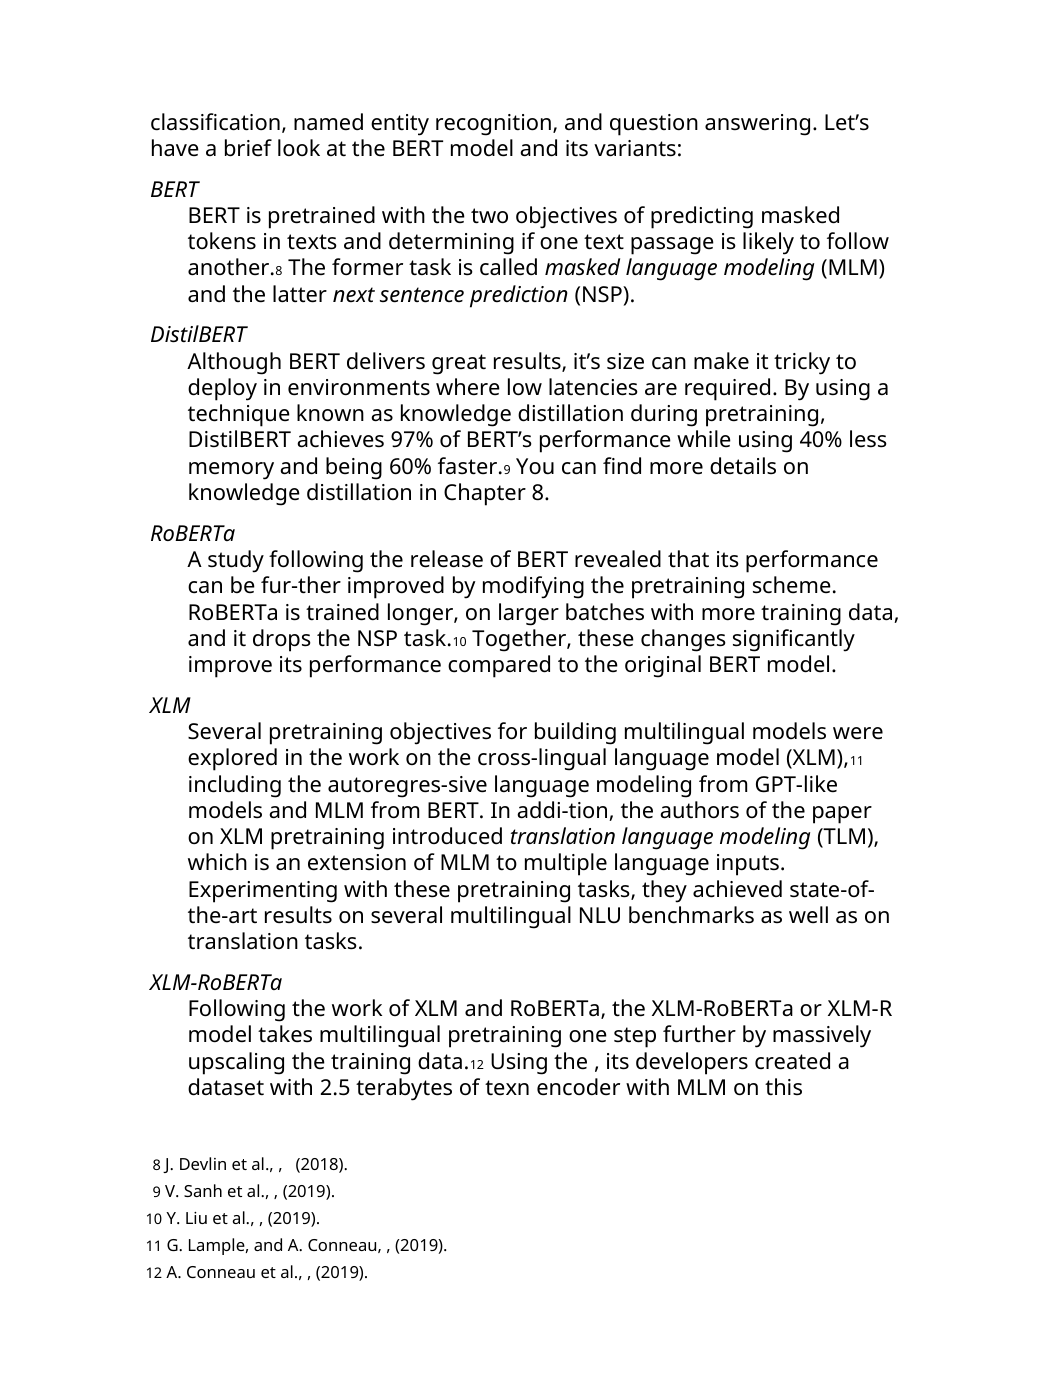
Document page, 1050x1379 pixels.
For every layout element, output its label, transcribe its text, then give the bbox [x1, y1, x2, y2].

text BERT BERT is pretrained with the two objectives of predicting masked tokens in texts and determining if one text passage is likely to follow another.8 The former task is called masked language modeling (MLM) and the latter next sentence prediction (NSP). [150, 176, 902, 307]
text 9 V. Sanh et al., , (2019). [152, 1179, 902, 1201]
text RoBERTa A study following the release of BERT revealed that its performance can be fur‐ther improved by modifying the pretraining scheme. RoBERTa is trained longer, on larger batches with more training data, and it drops the NSP task.10 Together, these changes significantly improve its performance compared to the original BERT model. [150, 520, 902, 678]
text 8 J. Devlin et al., , (2018). [152, 1153, 857, 1174]
text XLM Several pretraining objectives for building multilingual models were explored in the work on the cross-lingual language model (XLM),11 including the autoregres‐sive language modeling from GPT-like models and MLM from BERT. In addi‐tion, the authors of the paper on XLM pretraining introduced translation language modeling (TLM), which is an extension of MLM to multiple language inputs. Experimenting with these pretraining tasks, they achieved state-of-the-art results on several multilingual NLU benchmarks as well as on translation tasks. [150, 692, 902, 955]
text classification, named entity recognition, and question answering. Let’s have a brief look at the BERT model and its variants: [150, 109, 902, 161]
text 10 Y. Liu et al., , (2019). [145, 1206, 902, 1228]
text 11 G. Lample, and A. Conneau, , (2019). [145, 1233, 902, 1256]
text DistilBERT Although BERT delivers great results, it’s size can make it tricky to deploy in environments where low latencies are required. By using a technique known as knowledge distillation during pretraining, DistilBERT achieves 97% of BERT’s performance while using 40% less memory and being 60% faster.9 You can find more details on knowledge distillation in Chapter 8. [150, 322, 902, 506]
text XLM-RoBERTa Following the work of XLM and RoBERTa, the XLM-RoBERTa or XLM-R model takes multilingual pretraining one step further by massively upscaling the training data.12 Using the , its developers created a dataset with 2.5 terabytes of texn encoder with MLM on this [150, 969, 902, 1101]
text 12 A. Conneau et al., , (2019). [145, 1260, 902, 1283]
